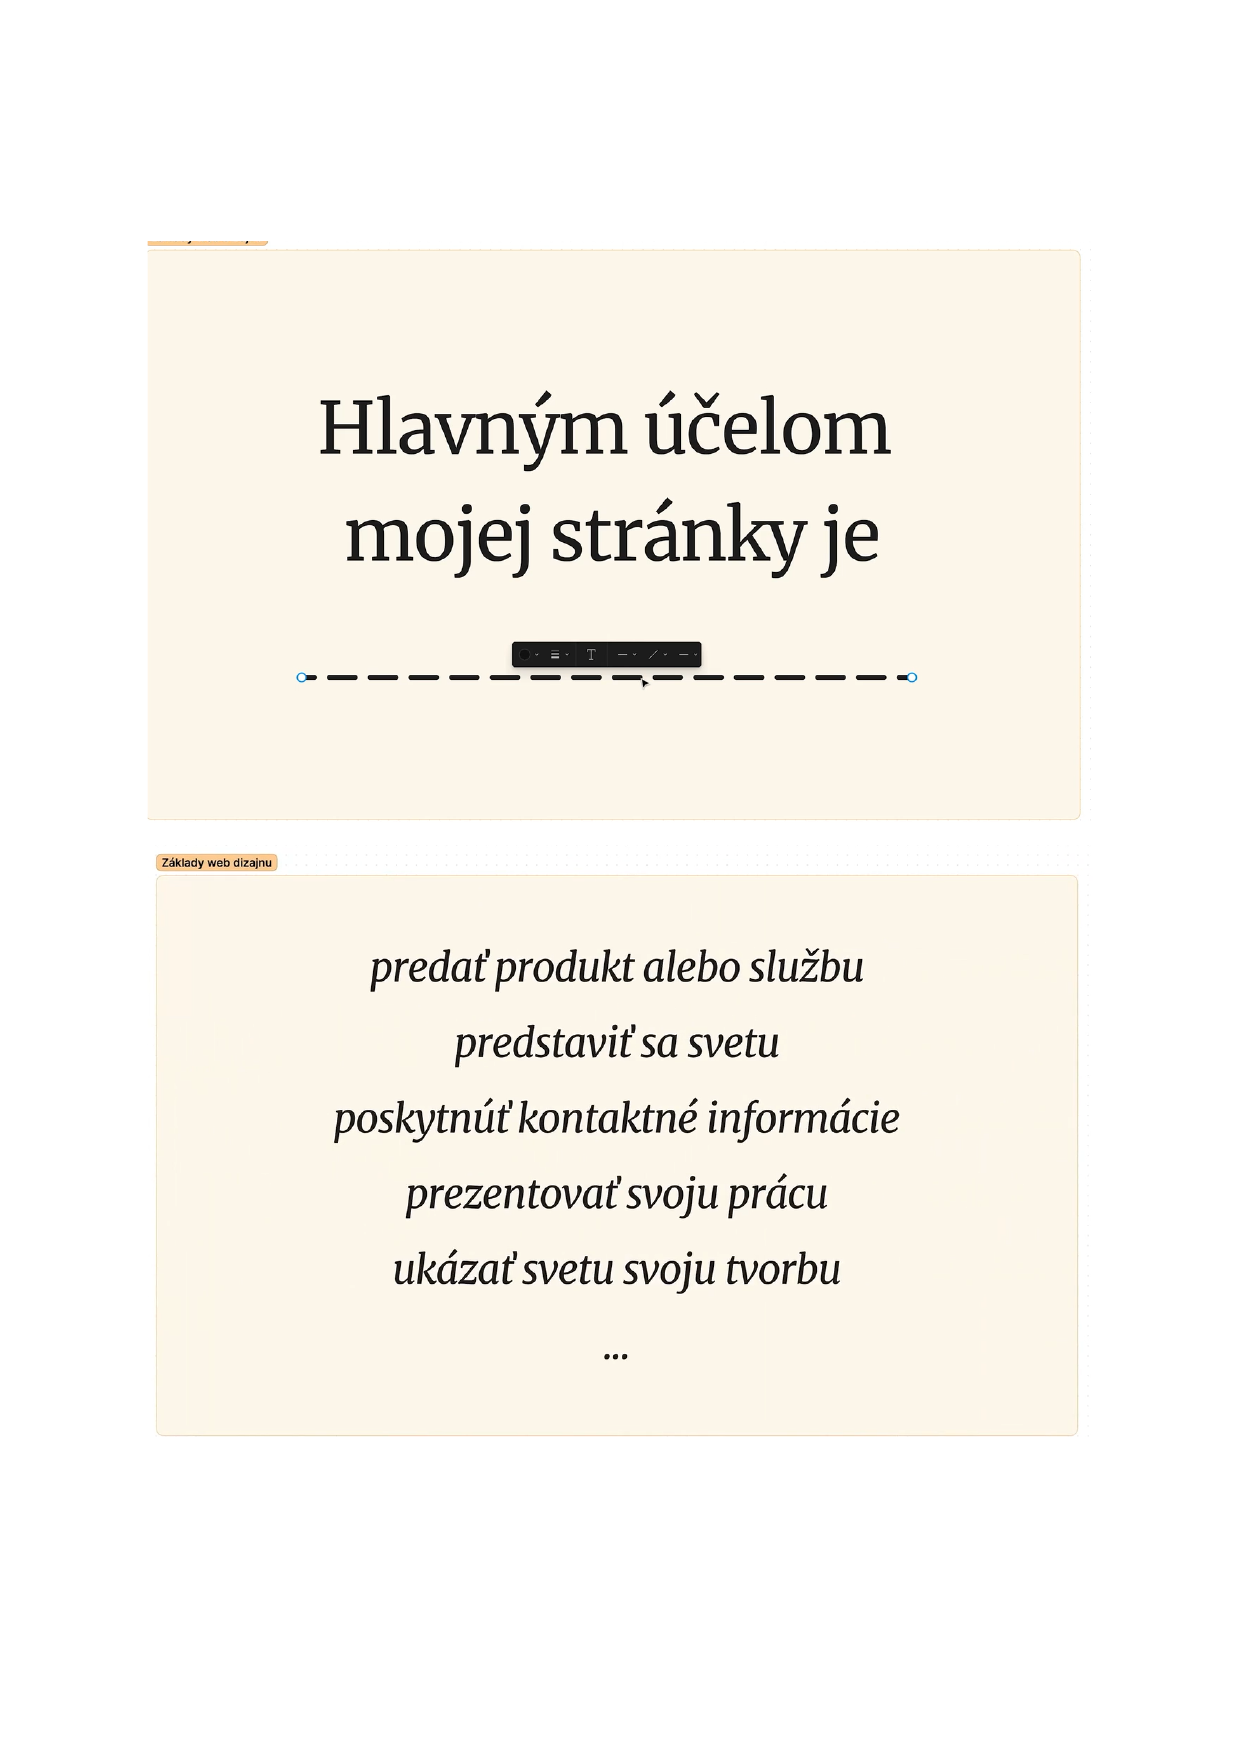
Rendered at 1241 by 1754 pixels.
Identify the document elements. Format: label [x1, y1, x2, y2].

picture [147, 845, 1093, 1437]
picture [147, 241, 1093, 827]
